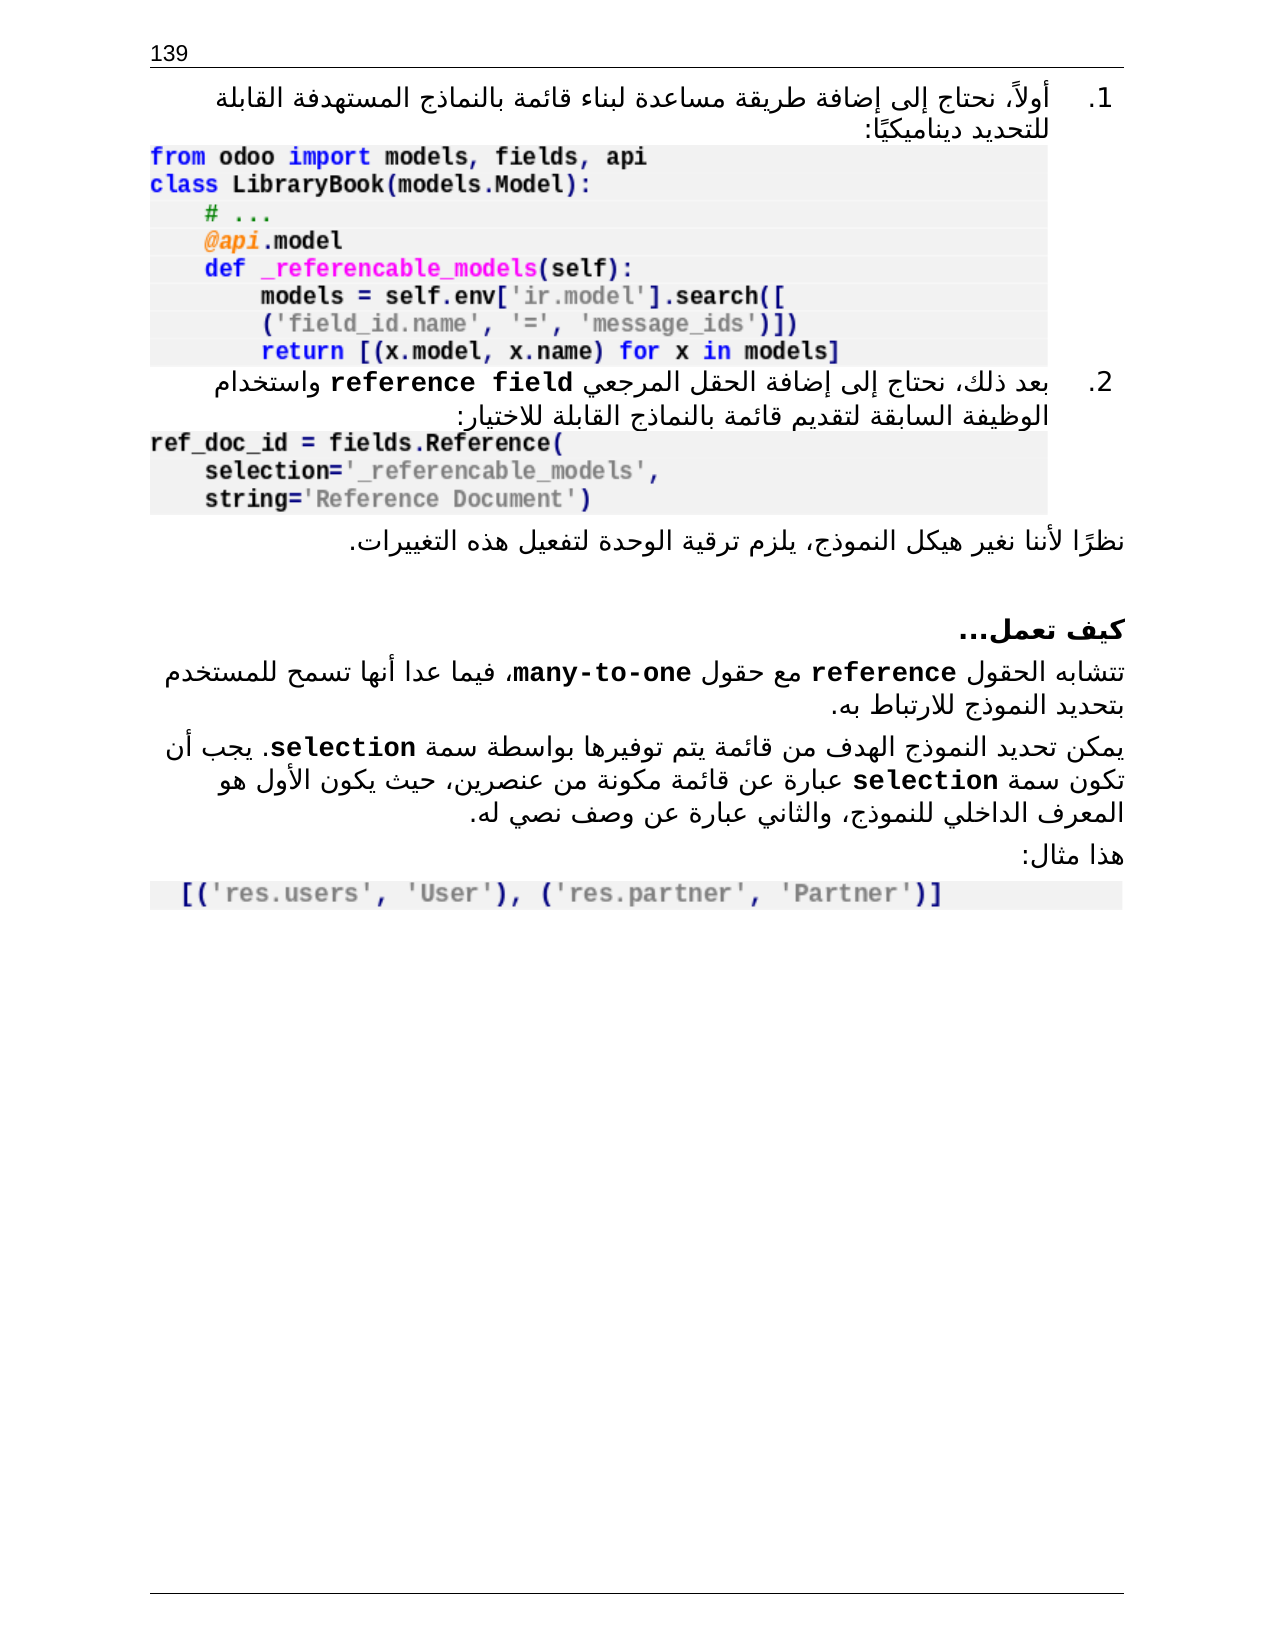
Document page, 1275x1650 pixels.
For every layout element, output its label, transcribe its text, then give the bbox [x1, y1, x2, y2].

text تتشابه الحقول reference مع حقول many-to-one، فيما عدا أنها تسمح للمستخدم بتحديد النموذج للارتباط به. [150, 656, 1125, 721]
text هذا مثال: [150, 840, 1125, 871]
text يمكن تحديد النموذج الهدف من قائمة يتم توفيرها بواسطة سمة selection. يجب أن تكون سمة selection عبارة عن قائمة مكونة من عنصرين، حيث يكون الأول هو المعرف الداخلي للنموذج، والثاني عبارة عن وصف نصي له. [150, 731, 1125, 829]
list أولاً، نحتاج إلى إضافة طريقة مساعدة لبناء قائمة بالنماذج المستهدفة القابلة للتحديد ديناميكيًا: [150, 82, 1087, 145]
list بعد ذلك، نحتاج إلى إضافة الحقل المرجعي reference field واستخدام الوظيفة السابقة لتقديم قائمة بالنماذج القابلة للاختيار: [150, 367, 1087, 432]
text نظرًا لأننا نغير هيكل النموذج، يلزم ترقية الوحدة لتفعيل هذه التغييرات. [150, 525, 1125, 556]
text كيف تعمل... [150, 614, 1125, 646]
